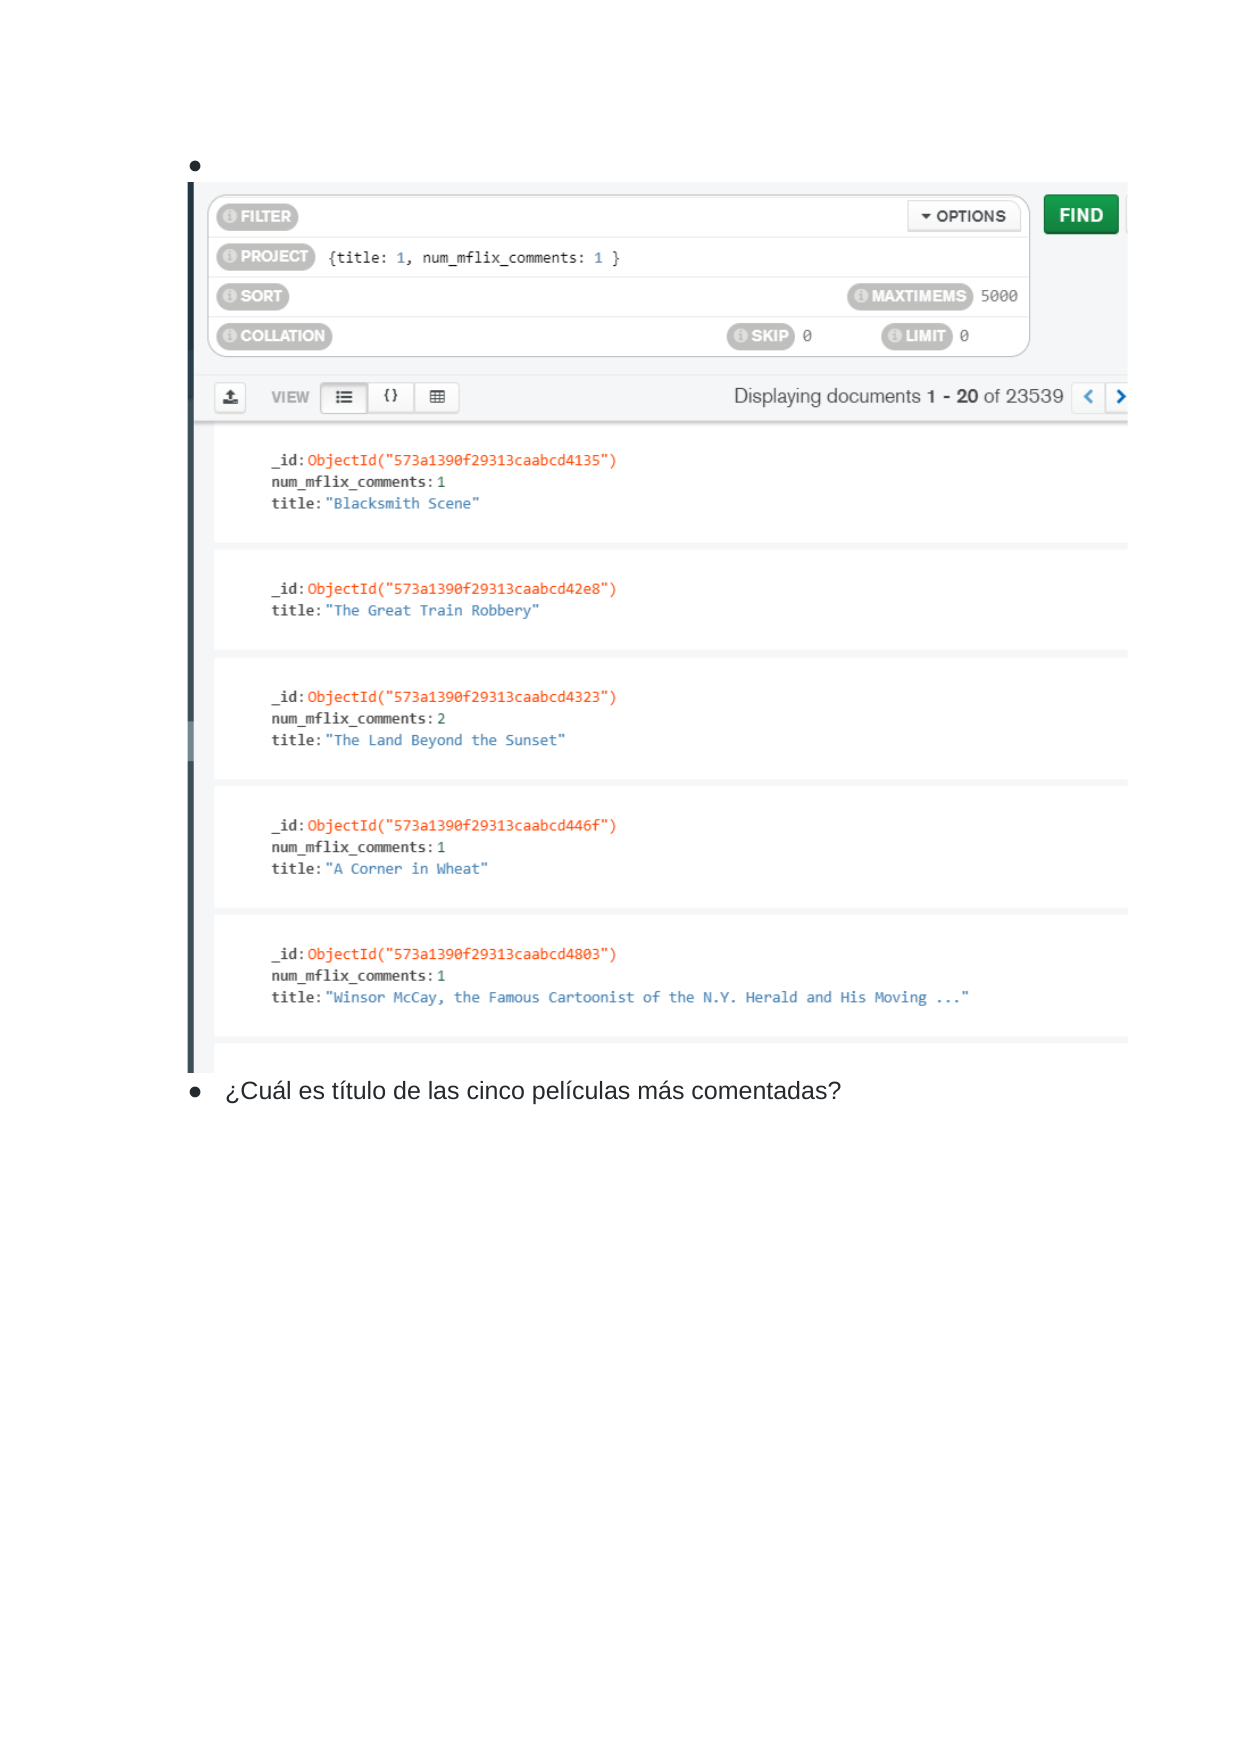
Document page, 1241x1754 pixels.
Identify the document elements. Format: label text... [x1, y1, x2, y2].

list ¿Cuál es título de las cinco películas más comentadas? [187, 1076, 1090, 1105]
picture [187, 182, 1128, 1073]
